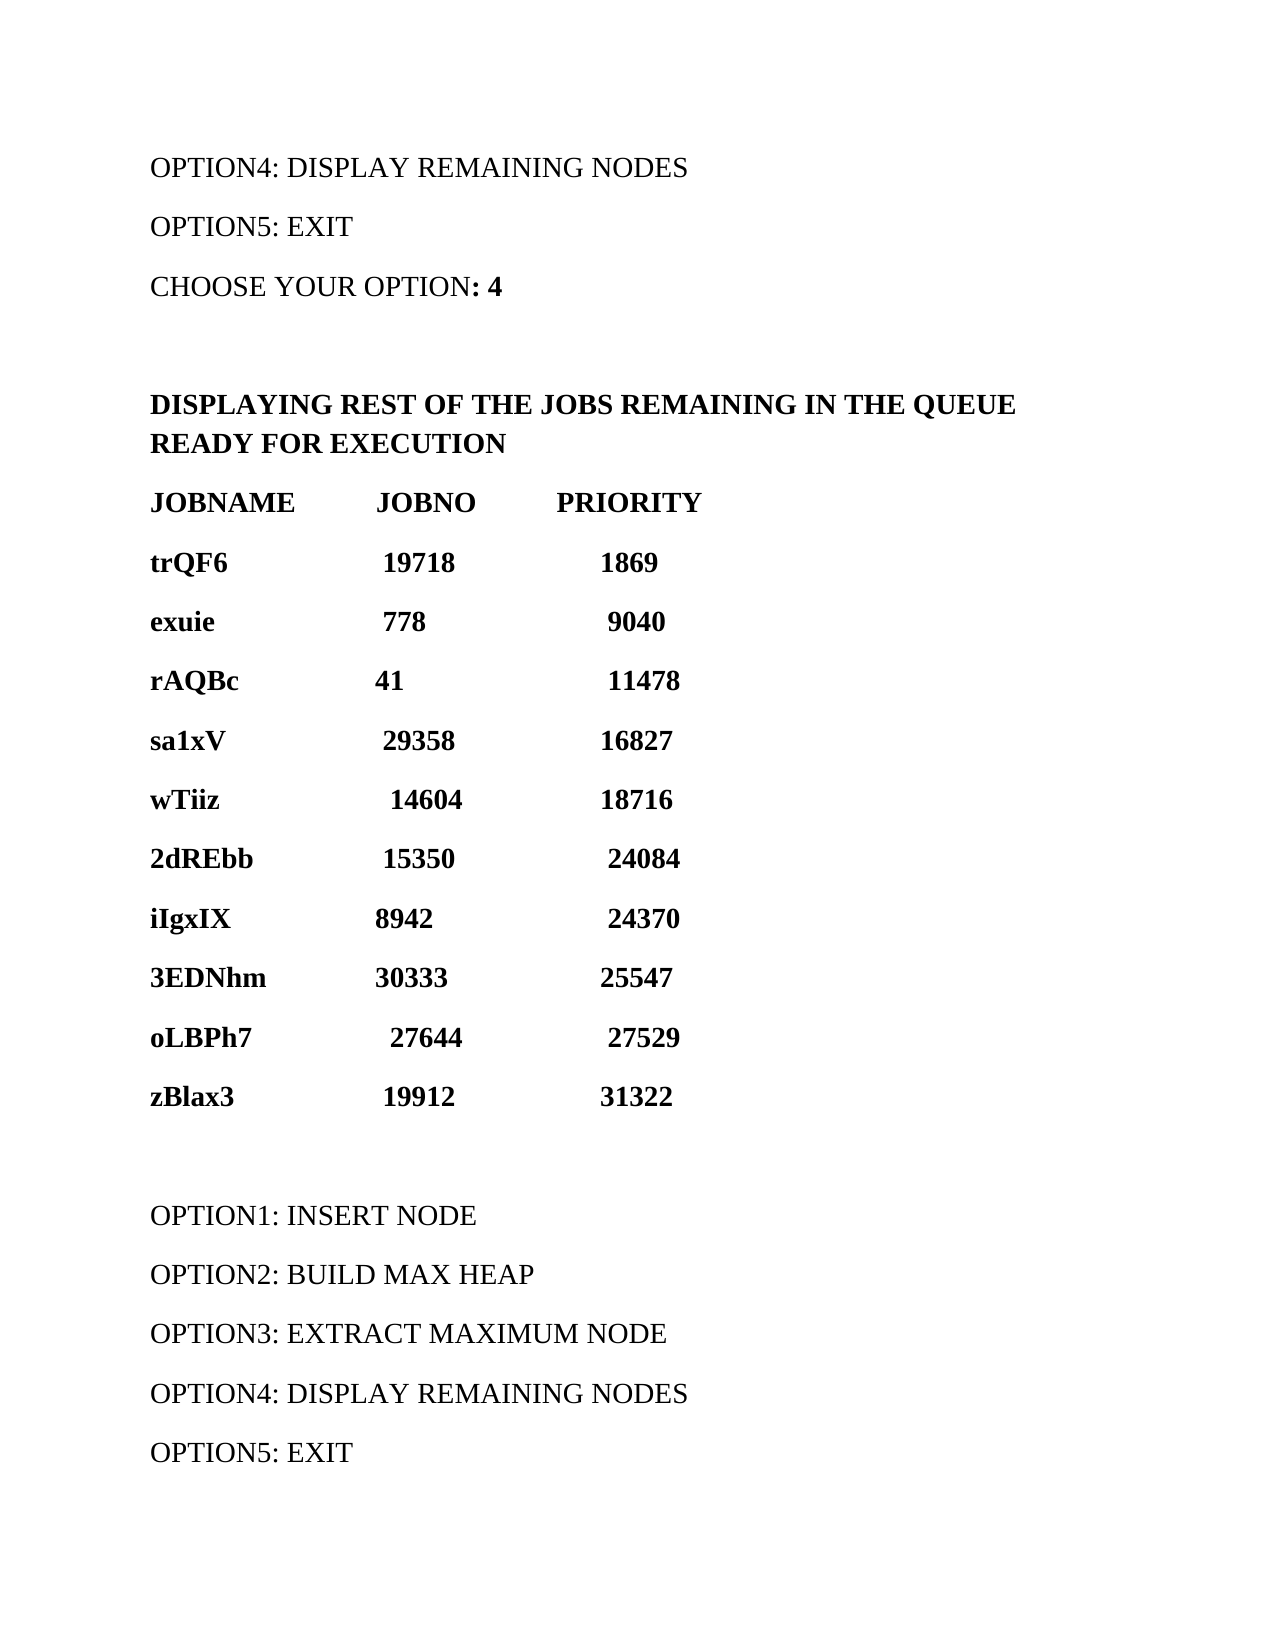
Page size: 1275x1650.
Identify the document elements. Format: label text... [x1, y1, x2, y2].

text JOBNAME JOBNO PRIORITY [150, 485, 1125, 519]
text sa1xV 29358 16827 [150, 723, 1125, 756]
text wTiiz 14604 18716 [150, 782, 1125, 816]
text rAQBc 41 11478 [150, 663, 1125, 697]
text OPTION1: INSERT NODE [150, 1198, 1125, 1231]
text OPTION4: DISPLAY REMAINING NODES [150, 1376, 1125, 1409]
text zBlax3 19912 31322 [150, 1079, 1125, 1113]
text OPTION4: DISPLAY REMAINING NODES [150, 150, 1125, 183]
text 3EDNhm 30333 25547 [150, 960, 1125, 994]
text DISPLAYING REST OF THE JOBS REMAINING IN THE QUEUE READY FOR EXECUTION [150, 387, 1125, 459]
text exuie 778 9040 [150, 604, 1125, 638]
text trQF6 19718 1869 [150, 545, 1125, 578]
text OPTION3: EXTRACT MAXIMUM NODE [150, 1317, 1125, 1350]
text OPTION5: EXIT [150, 1435, 1125, 1469]
text OPTION5: EXIT [150, 209, 1125, 243]
text OPTION2: BUILD MAX HEAP [150, 1257, 1125, 1291]
text iIgxIX 8942 24370 [150, 901, 1125, 934]
text oLBPh7 27644 27529 [150, 1020, 1125, 1053]
text 2dREbb 15350 24084 [150, 842, 1125, 875]
text CHOOSE YOUR OPTION: 4 [150, 269, 1125, 302]
